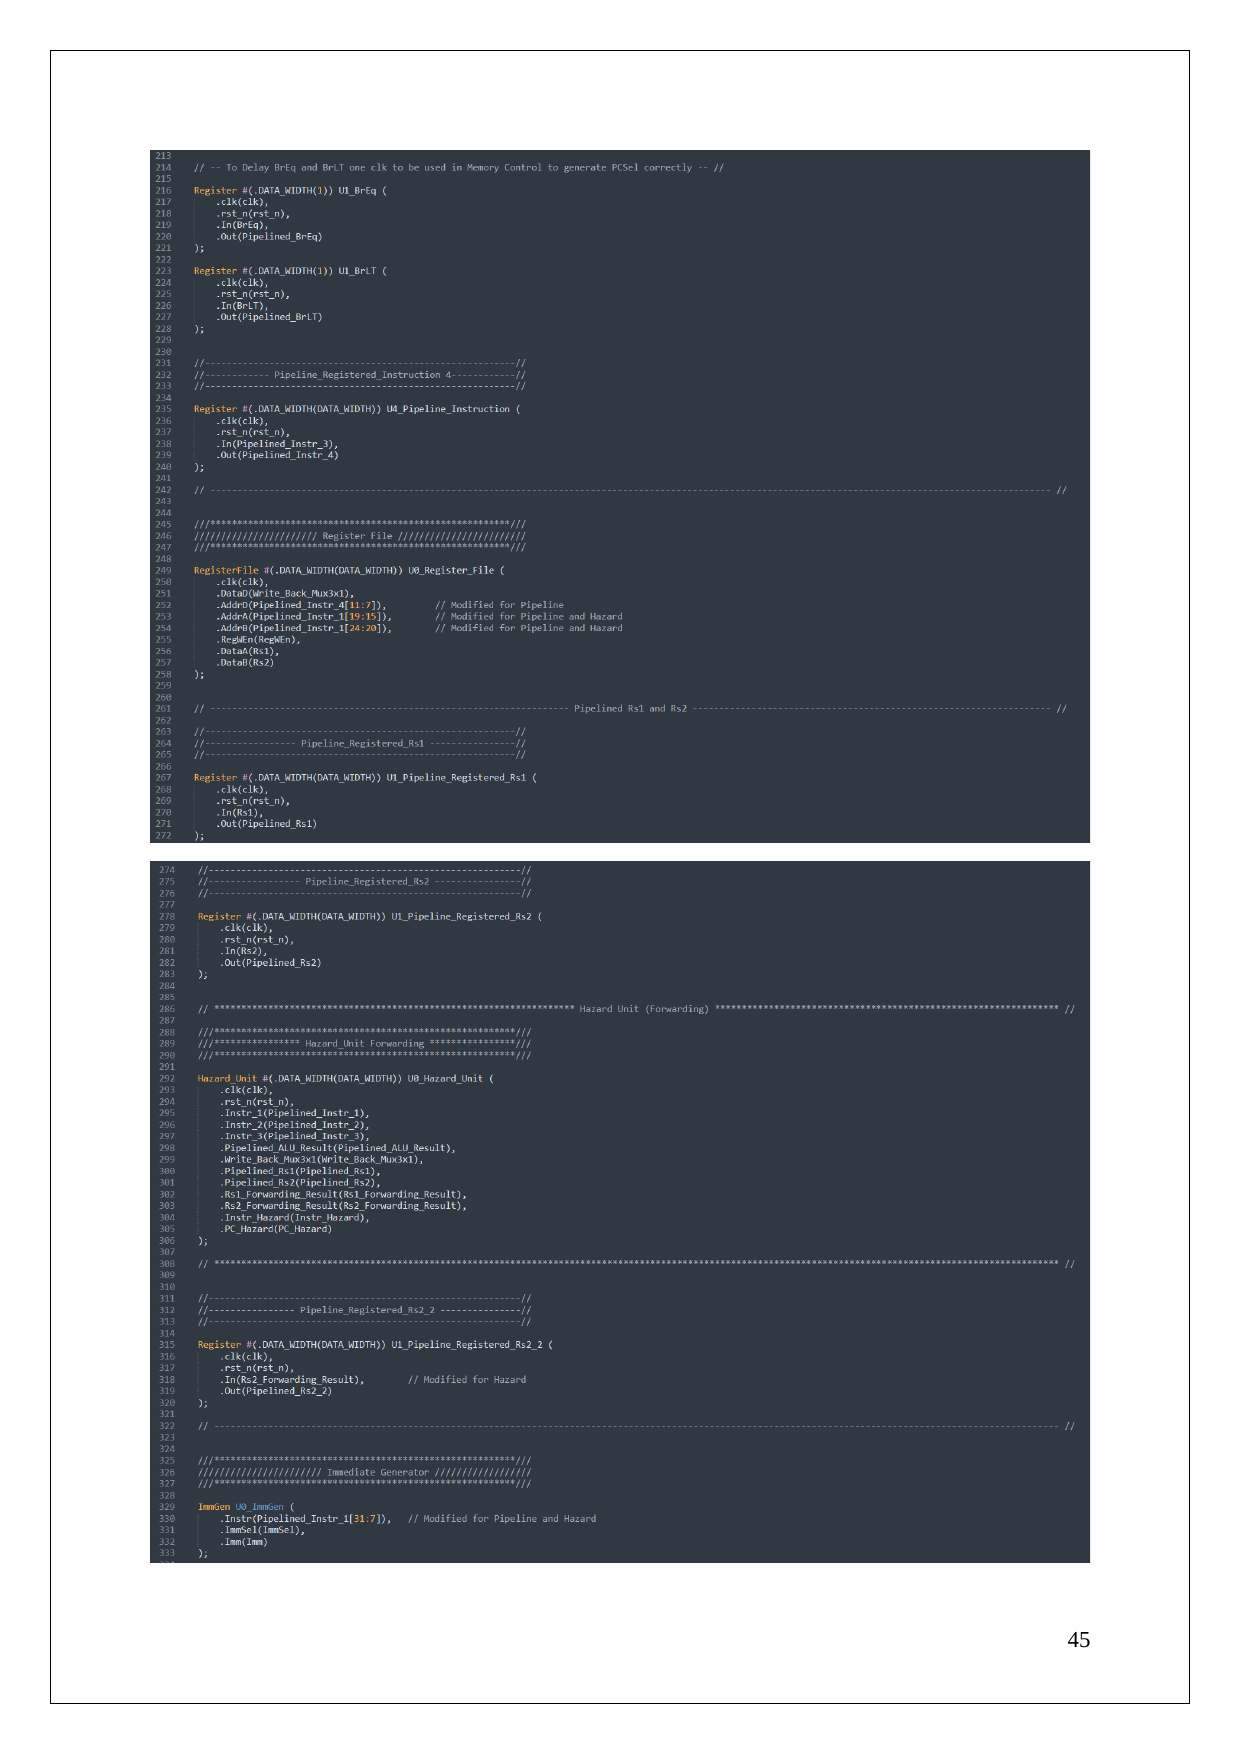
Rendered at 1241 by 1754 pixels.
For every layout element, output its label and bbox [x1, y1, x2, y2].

picture [150, 150, 1091, 843]
picture [150, 861, 1091, 1563]
